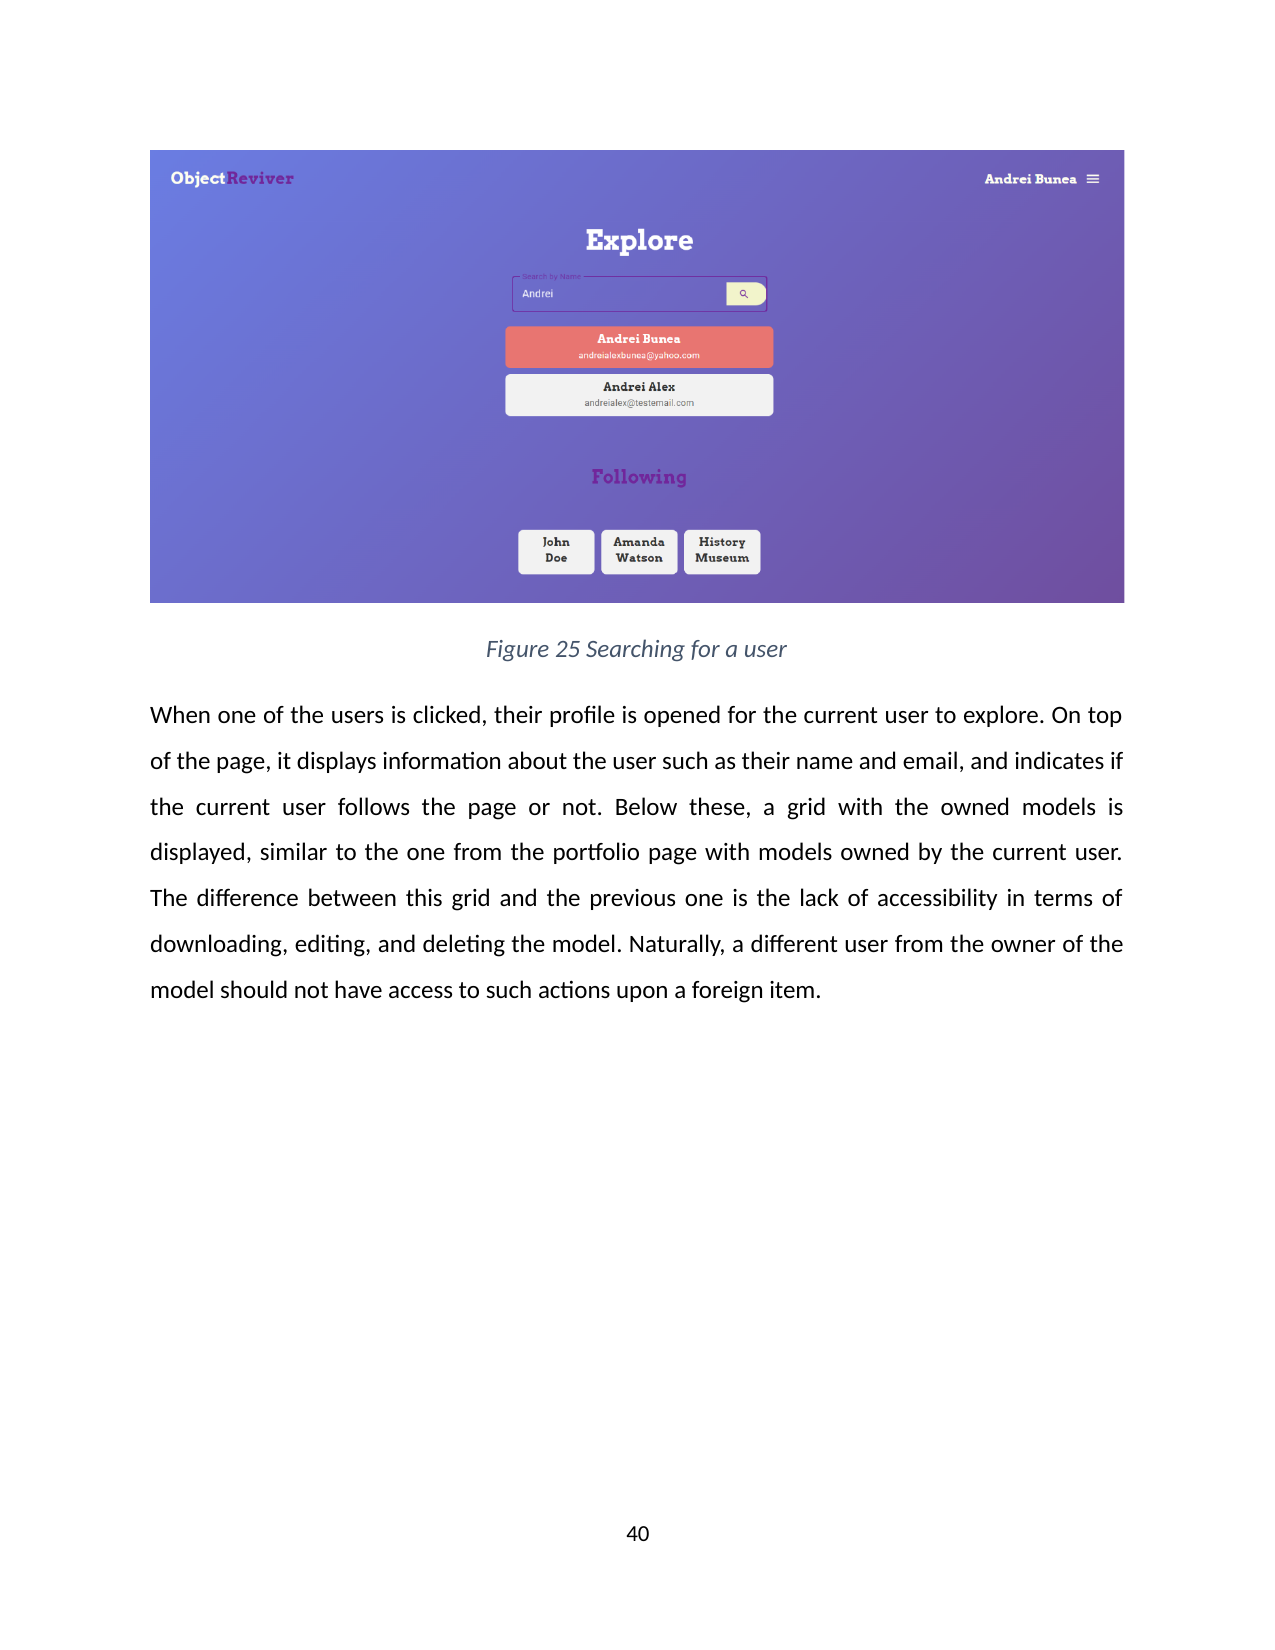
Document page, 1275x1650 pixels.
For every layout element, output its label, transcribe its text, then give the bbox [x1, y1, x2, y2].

text When one of the users is clicked, their profile is opened for the current user to explore. On top of the page, it displays information about the user such as their name and email, and indicates if the current user follows the page or not. Below these, a grid with the owned models is displayed, similar to the one from the portfolio page with models owned by the current user. The difference between this grid and the previous one is the lack of accessibility in terms of downloading, editing, and deleting the model. Naturally, a different user from the owner of the model should not have access to such actions upon a foreign item. [150, 699, 1125, 1004]
picture [150, 150, 1125, 603]
text Figure 25 Searching for a user [150, 633, 1125, 663]
